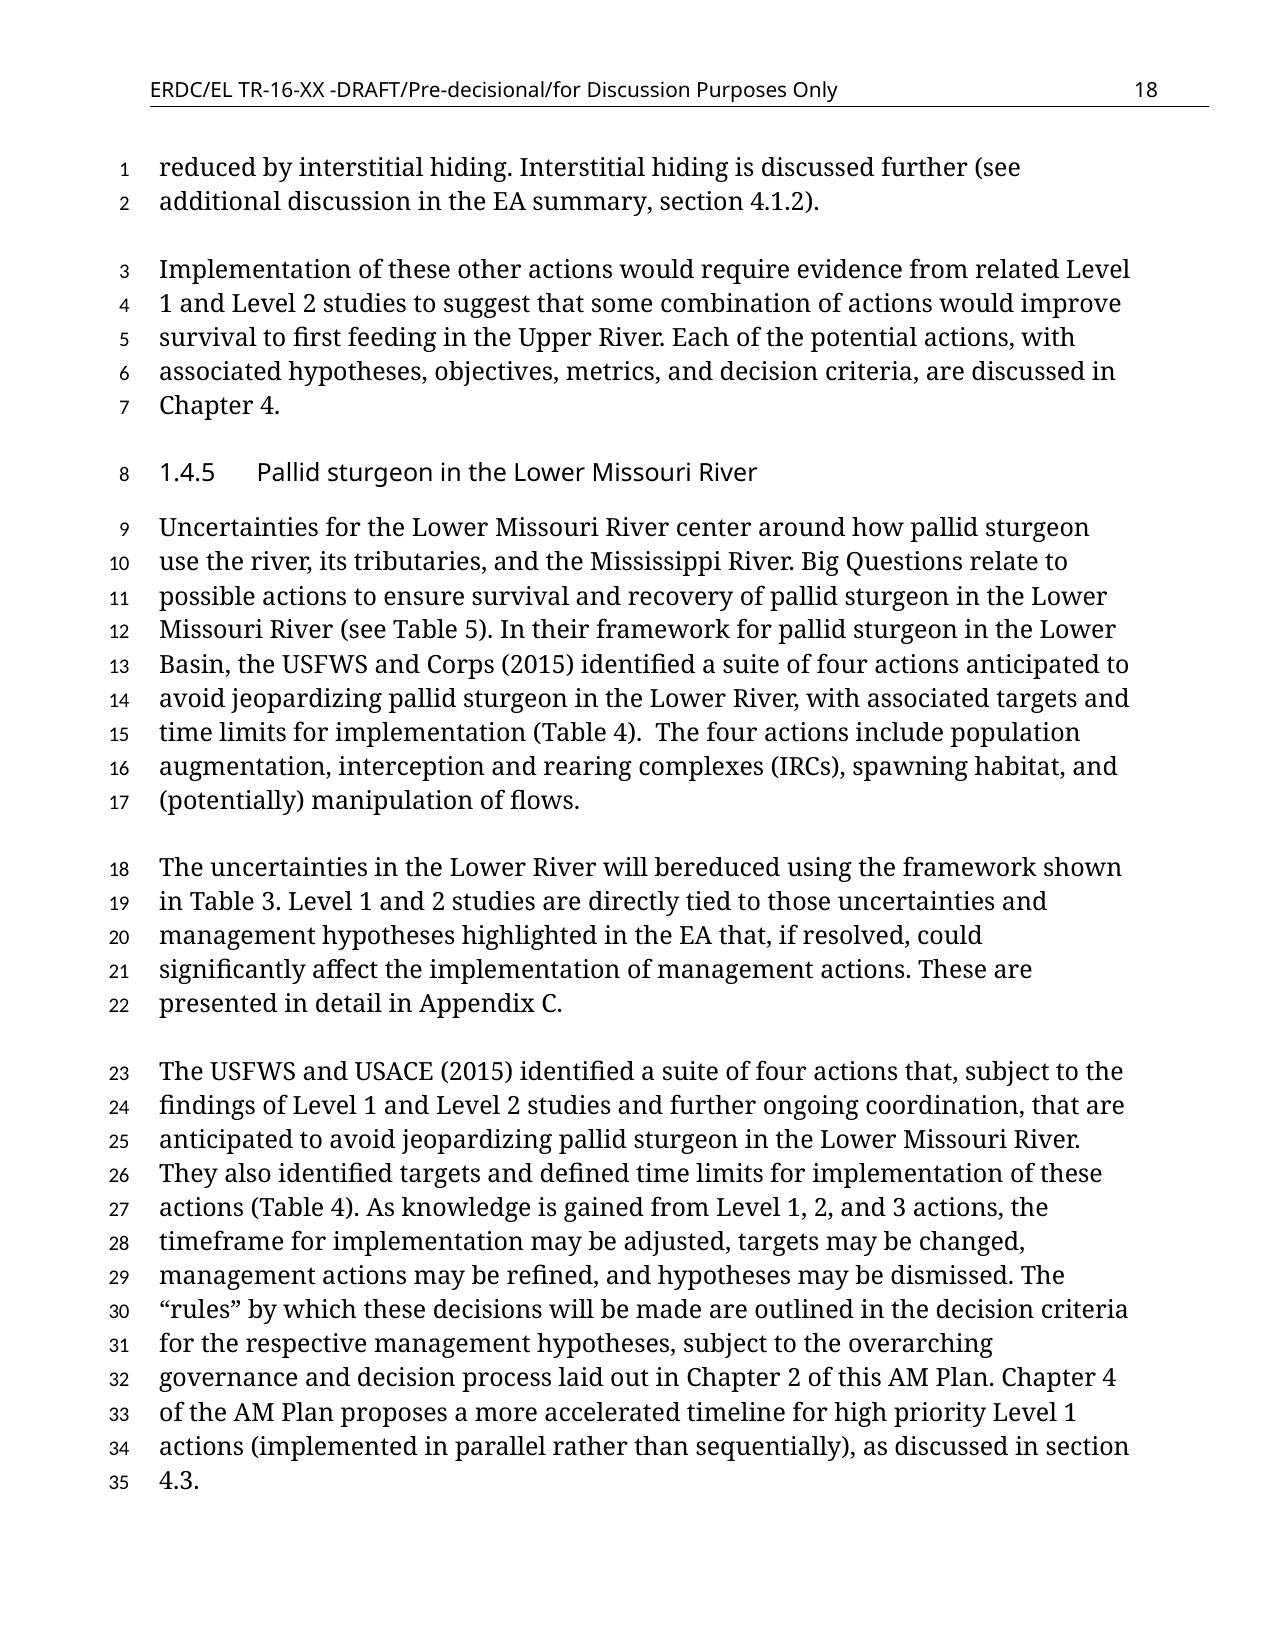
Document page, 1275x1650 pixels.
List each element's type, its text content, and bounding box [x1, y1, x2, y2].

text Implementation of these other actions would require evidence from related Level 1 and Level 2 studies to suggest that some combination of actions would improve survival to first feeding in the Upper River. Each of the potential actions, with associated hypotheses, objectives, metrics, and decision criteria, are discussed in Chapter 4. [159, 251, 1134, 422]
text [159, 150, 1134, 218]
subtitle Pallid sturgeon in the Lower Missouri River [159, 455, 1134, 489]
